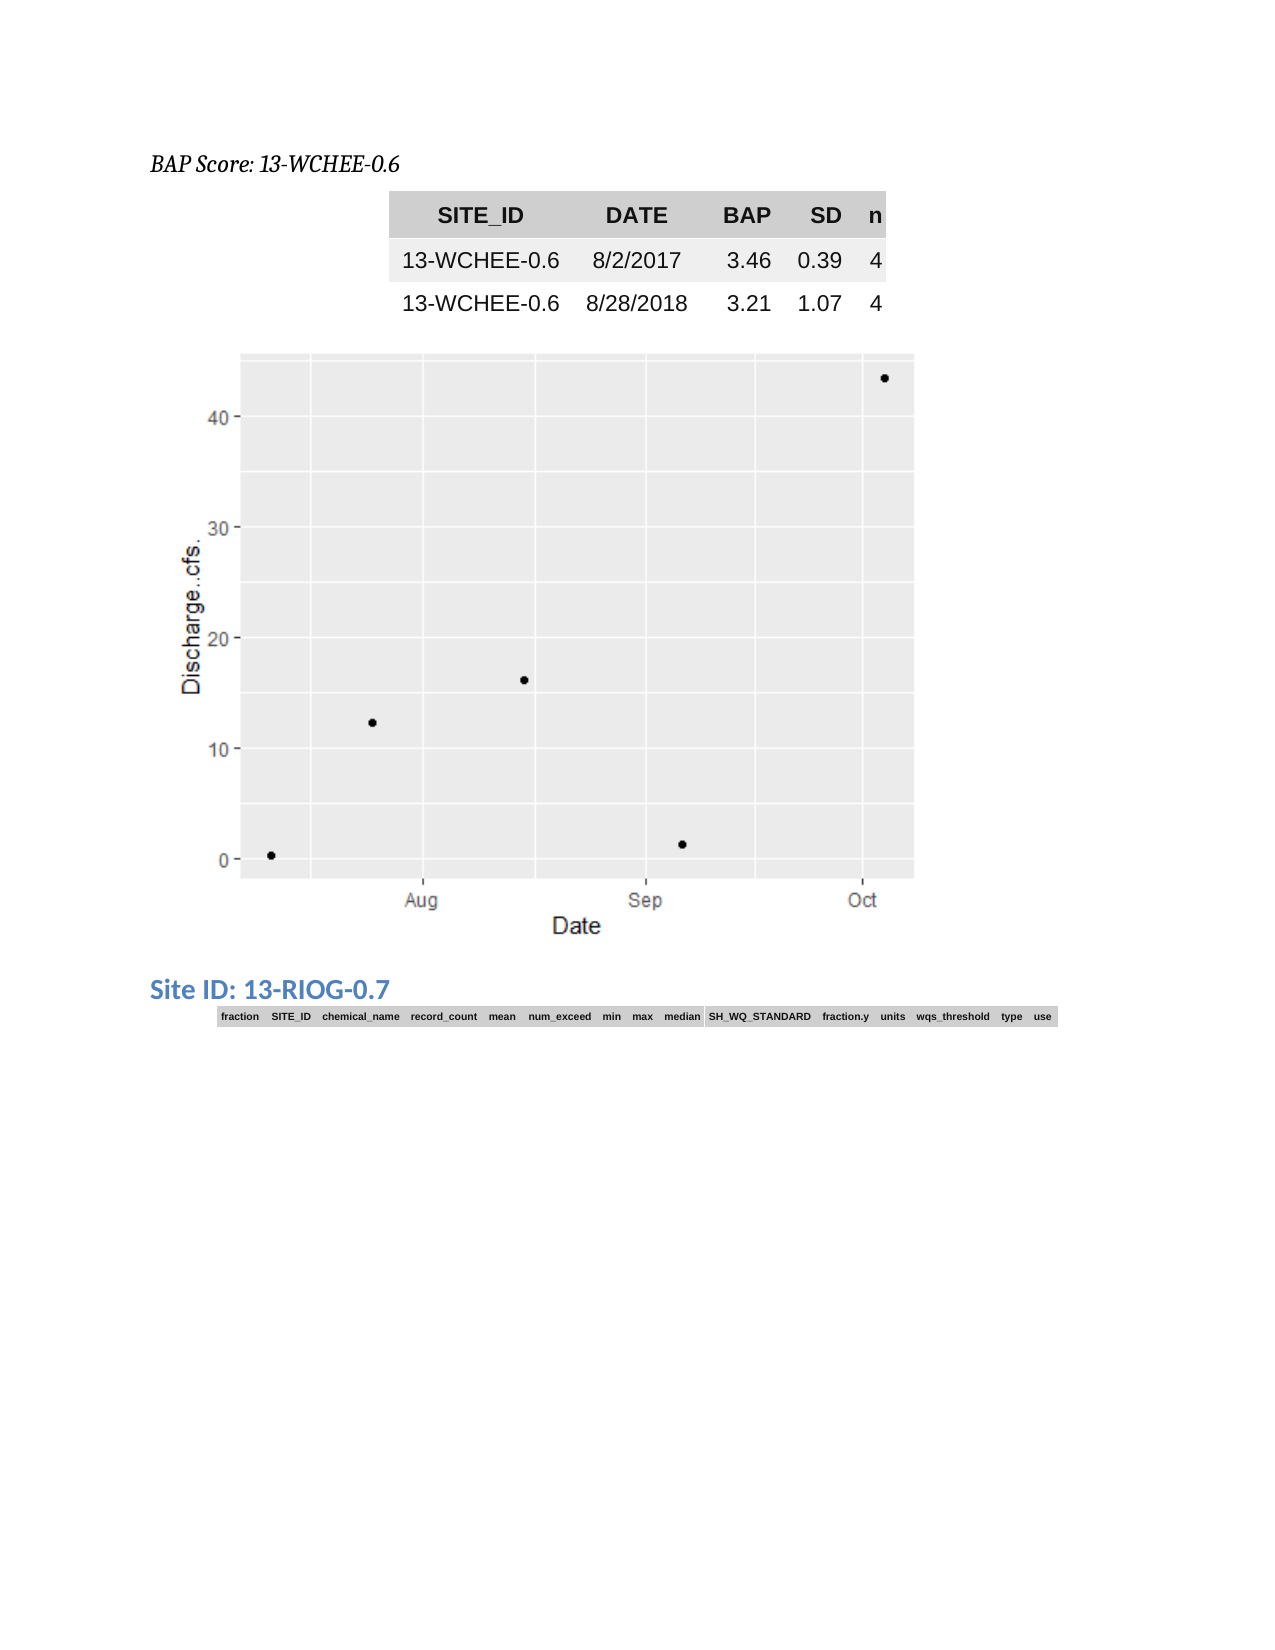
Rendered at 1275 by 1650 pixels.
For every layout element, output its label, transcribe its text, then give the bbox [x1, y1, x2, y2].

table_header units [876, 1006, 912, 1027]
table_cell 4 [846, 239, 886, 282]
table_header n [846, 191, 886, 238]
table_cell 13-WCHEE-0.6 [389, 282, 573, 325]
table_header SD [775, 191, 846, 238]
table_header SH_WQ_STANDARD [705, 1006, 818, 1027]
table_header mean [483, 1006, 521, 1027]
table_cell 13-WCHEE-0.6 [389, 239, 573, 282]
table_header use [1029, 1006, 1058, 1027]
table_header num_exceed [521, 1006, 595, 1027]
table_cell 3.21 [701, 282, 775, 325]
table_header fraction [217, 1006, 266, 1027]
table_header type [997, 1006, 1029, 1027]
picture [168, 343, 927, 950]
table_cell 8/2/2017 [573, 239, 701, 282]
table_header wqs_threshold [912, 1006, 997, 1027]
table_header BAP [701, 191, 775, 238]
table_header record_count [405, 1006, 483, 1027]
table_header median [657, 1006, 704, 1027]
table_header fraction.y [818, 1006, 876, 1027]
table_header SITE_ID [389, 191, 573, 238]
table_cell 4 [846, 282, 886, 325]
table_header DATE [573, 191, 701, 238]
table_header chemical_name [316, 1006, 405, 1027]
table_header max [625, 1006, 657, 1027]
table_cell 1.07 [775, 282, 846, 325]
table_header min [595, 1006, 625, 1027]
table_header SITE_ID [266, 1006, 316, 1027]
table_cell 0.39 [775, 239, 846, 282]
table_cell 8/28/2018 [573, 282, 701, 325]
subtitle Site ID: 13-RIOG-0.7 [150, 971, 1125, 1006]
text BAP Score: 13-WCHEE-0.6 [150, 150, 1125, 179]
table_cell 3.46 [701, 239, 775, 282]
